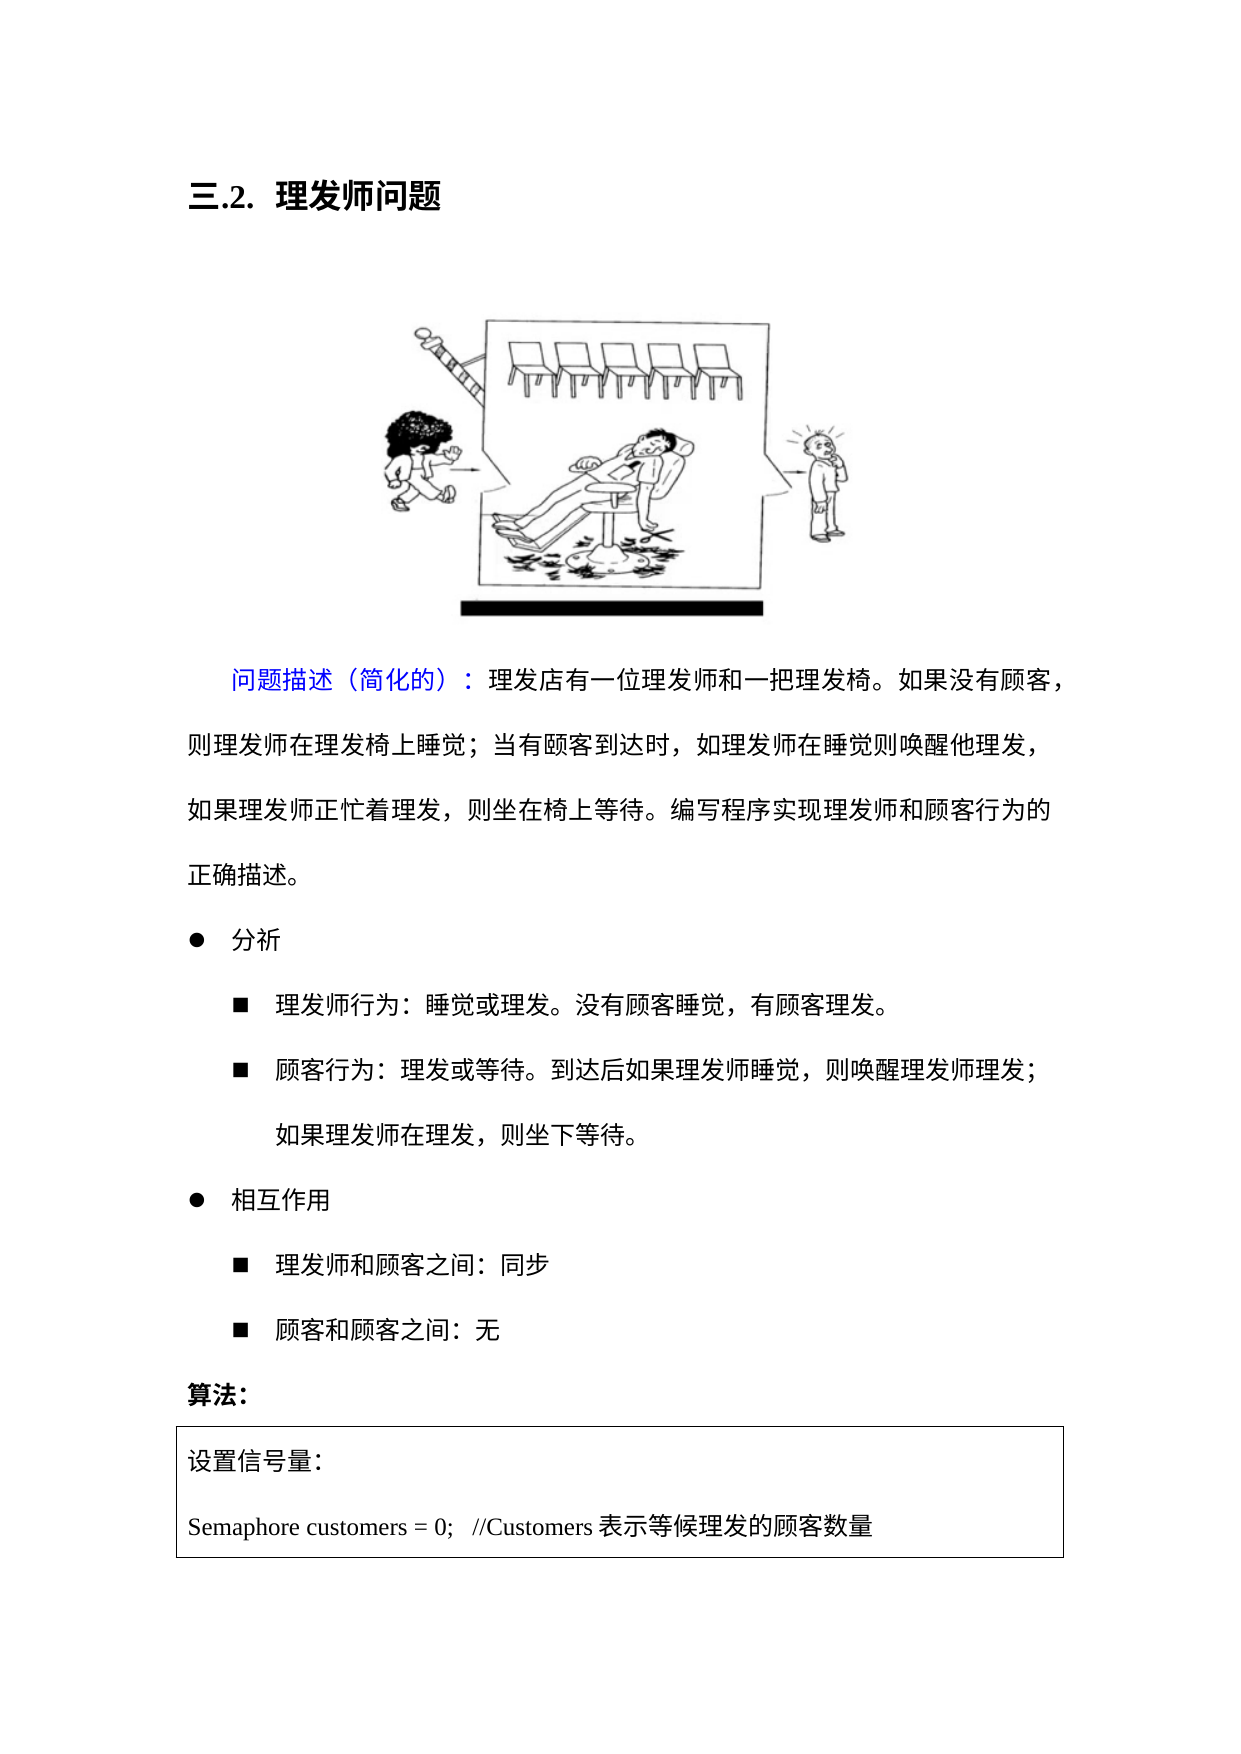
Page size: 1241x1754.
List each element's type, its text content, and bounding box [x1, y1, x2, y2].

list 相互作用 [187, 1166, 1053, 1231]
list 理发师和顾客之间：同步 [231, 1231, 1053, 1296]
list 分祈 [187, 906, 1053, 971]
list 理发师行为：睡觉或理发。没有顾客睡觉，有顾客理发。 [231, 971, 1053, 1036]
text 问题描述（简化的）：理发店有一位理发师和一把理发椅。如果没有顾客，则理发师在理发椅上睡觉；当有颐客到达时，如理发师在睡觉则唤醒他理发，如果理发师正忙着理发，则坐在椅上等待。编写程序实现理发师和顾客行为的正确描述。 [187, 646, 1053, 906]
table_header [177, 1427, 1063, 1557]
list 顾客行为：理发或等待。到达后如果理发师睡觉，则唤醒理发师理发；如果理发师在理发，则坐下等待。 [231, 1036, 1053, 1166]
picture [350, 288, 890, 637]
subtitle 理发师问题 [187, 162, 1053, 227]
list 顾客和顾客之间：无 [231, 1296, 1053, 1361]
list 算法： [187, 1361, 1053, 1426]
